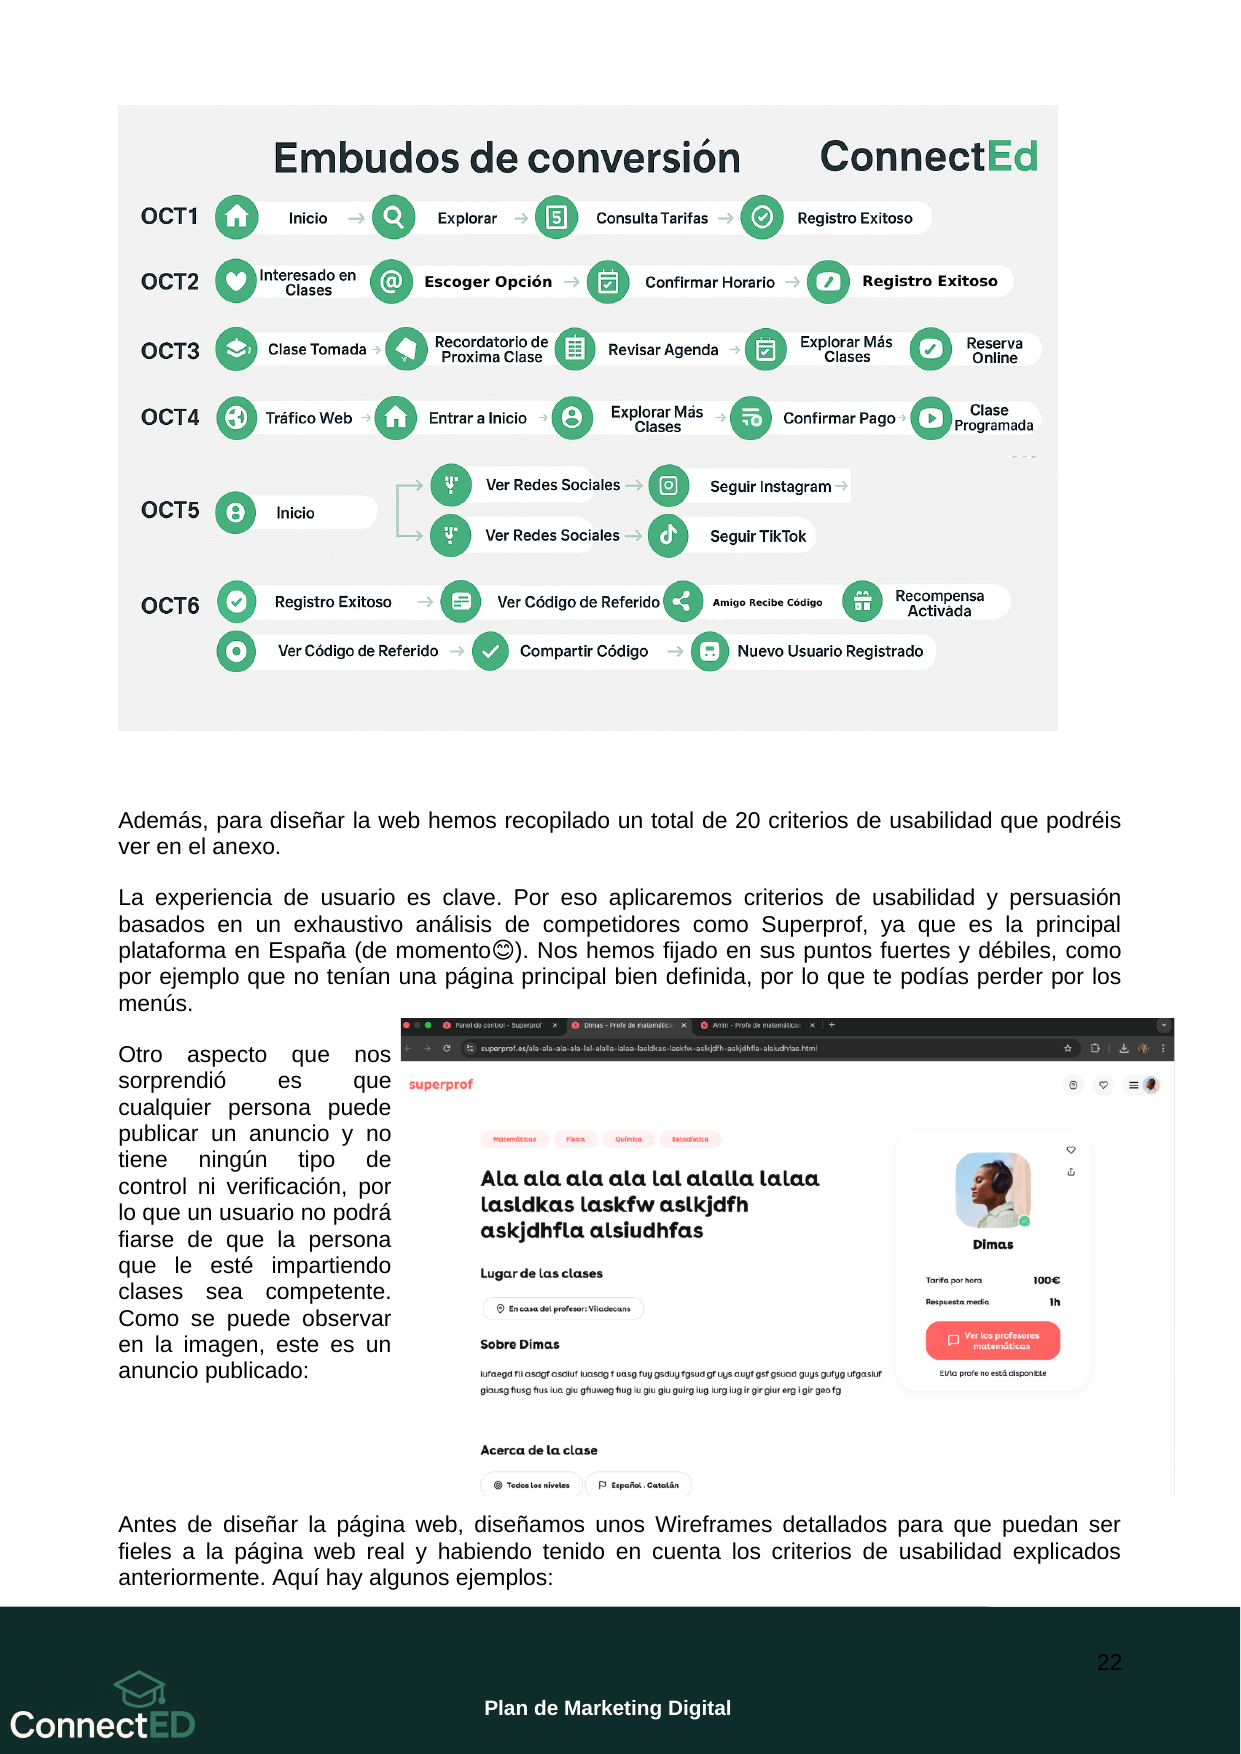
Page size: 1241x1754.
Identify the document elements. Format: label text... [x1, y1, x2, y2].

text Otro aspecto que nos sorprendió es que cualquier persona puede publicar un anuncio y no tiene ningún tipo de control ni verificación, por lo que un usuario no podrá fiarse de que la persona que le esté impartiendo clases sea competente. Como se puede observar en la imagen, este es un anuncio publicado: [118, 1041, 400, 1384]
text La experiencia de usuario es clave. Por eso aplicaremos criterios de usabilidad y persuasión basados en un exhaustivo análisis de competidores como Superprof, ya que es la principal plataforma en España (de momento😊). Nos hemos fijado en sus puntos fuertes y débiles, como por ejemplo que no tenían una página principal bien definida, por lo que te podías perder por los menús. [118, 884, 1122, 1016]
text Antes de diseñar la página web, diseñamos unos Wireframes detallados para que puedan ser fieles a la página web real y habiendo tenido en cuenta los criterios de usabilidad explicados anteriormente. Aquí hay algunos ejemplos: [118, 1511, 1122, 1590]
text Además, para diseñar la web hemos recopilado un total de 20 criterios de usabilidad que podréis ver en el anexo. [118, 807, 1122, 859]
picture [0, 1664, 208, 1750]
picture [400, 1018, 1175, 1496]
picture [118, 105, 1059, 731]
